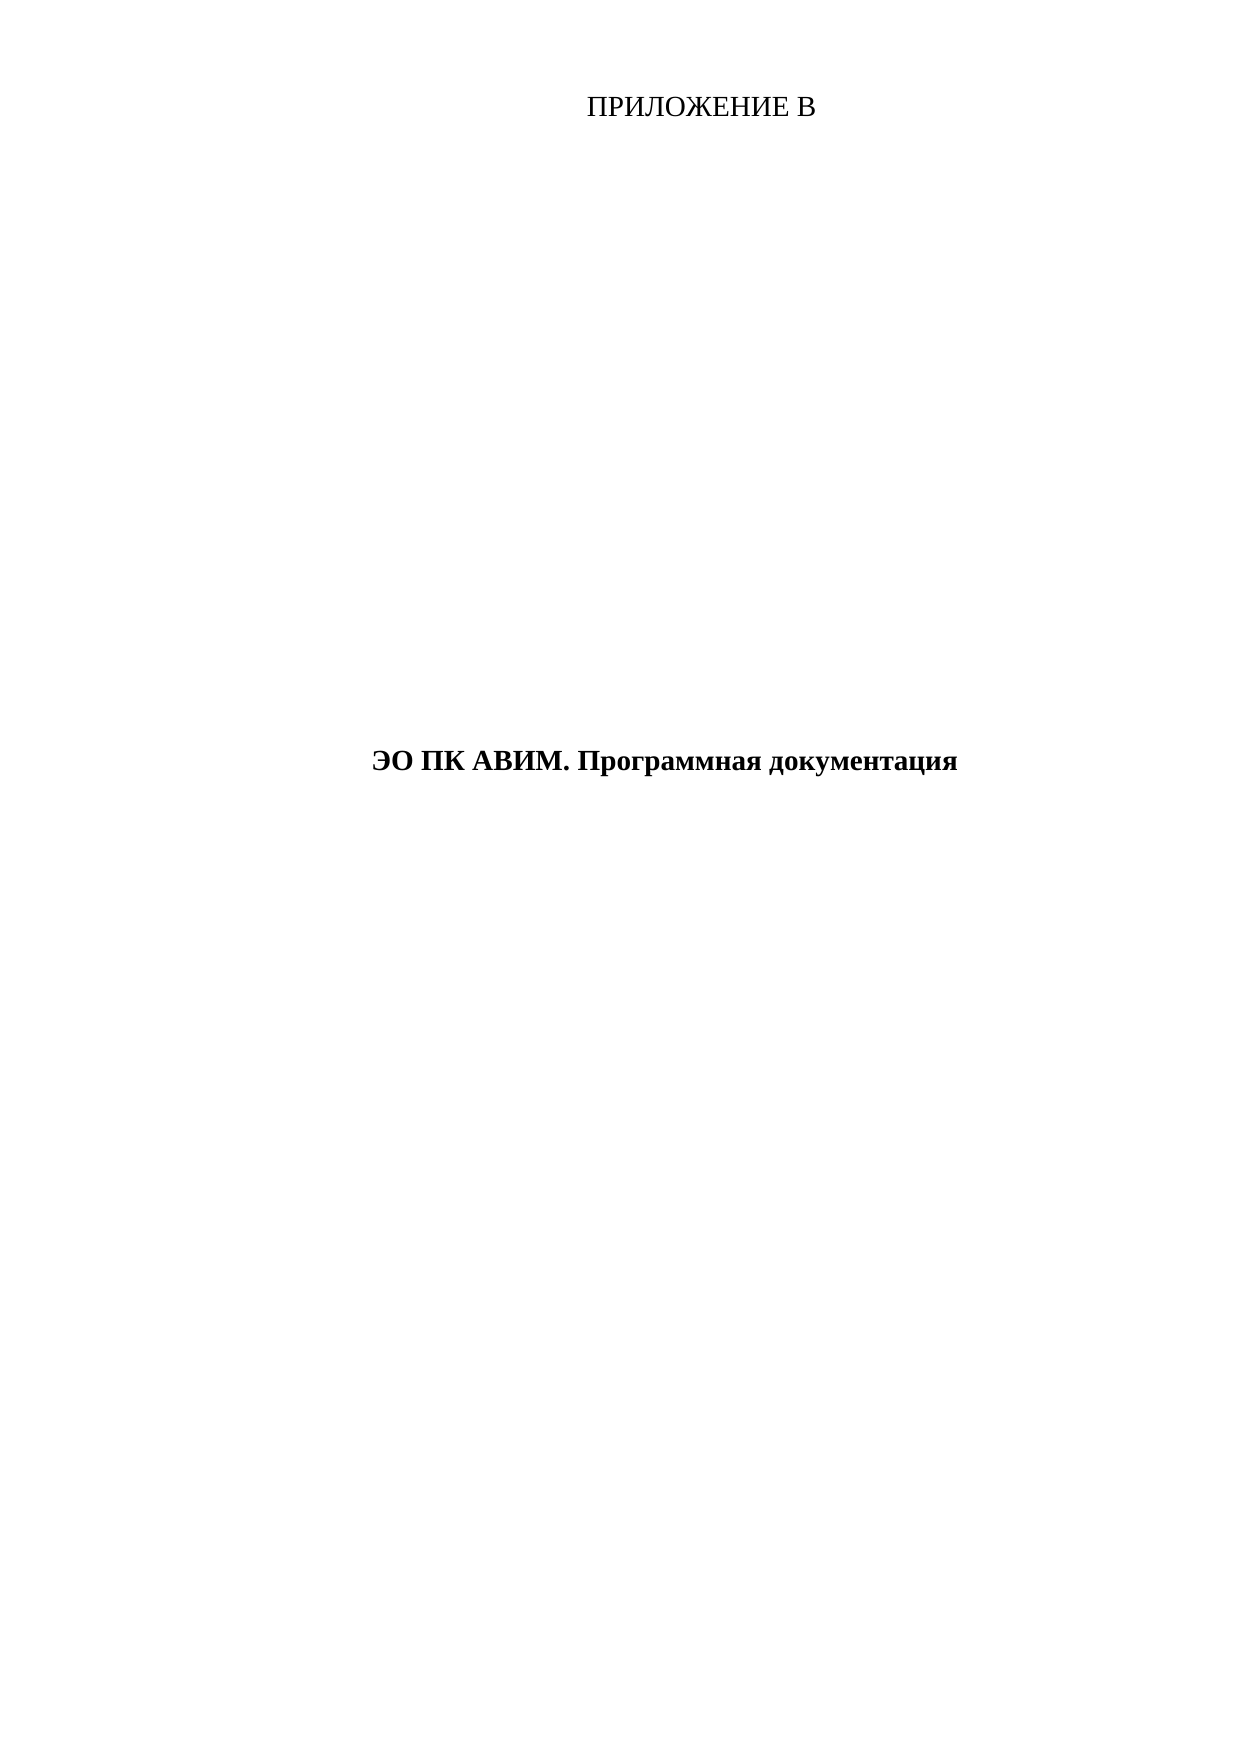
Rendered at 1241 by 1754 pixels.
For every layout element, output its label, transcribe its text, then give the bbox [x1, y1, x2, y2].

text ПРИЛОЖЕНИЕ В ЭО ПК АВИМ. Программная документация [162, 89, 1167, 776]
